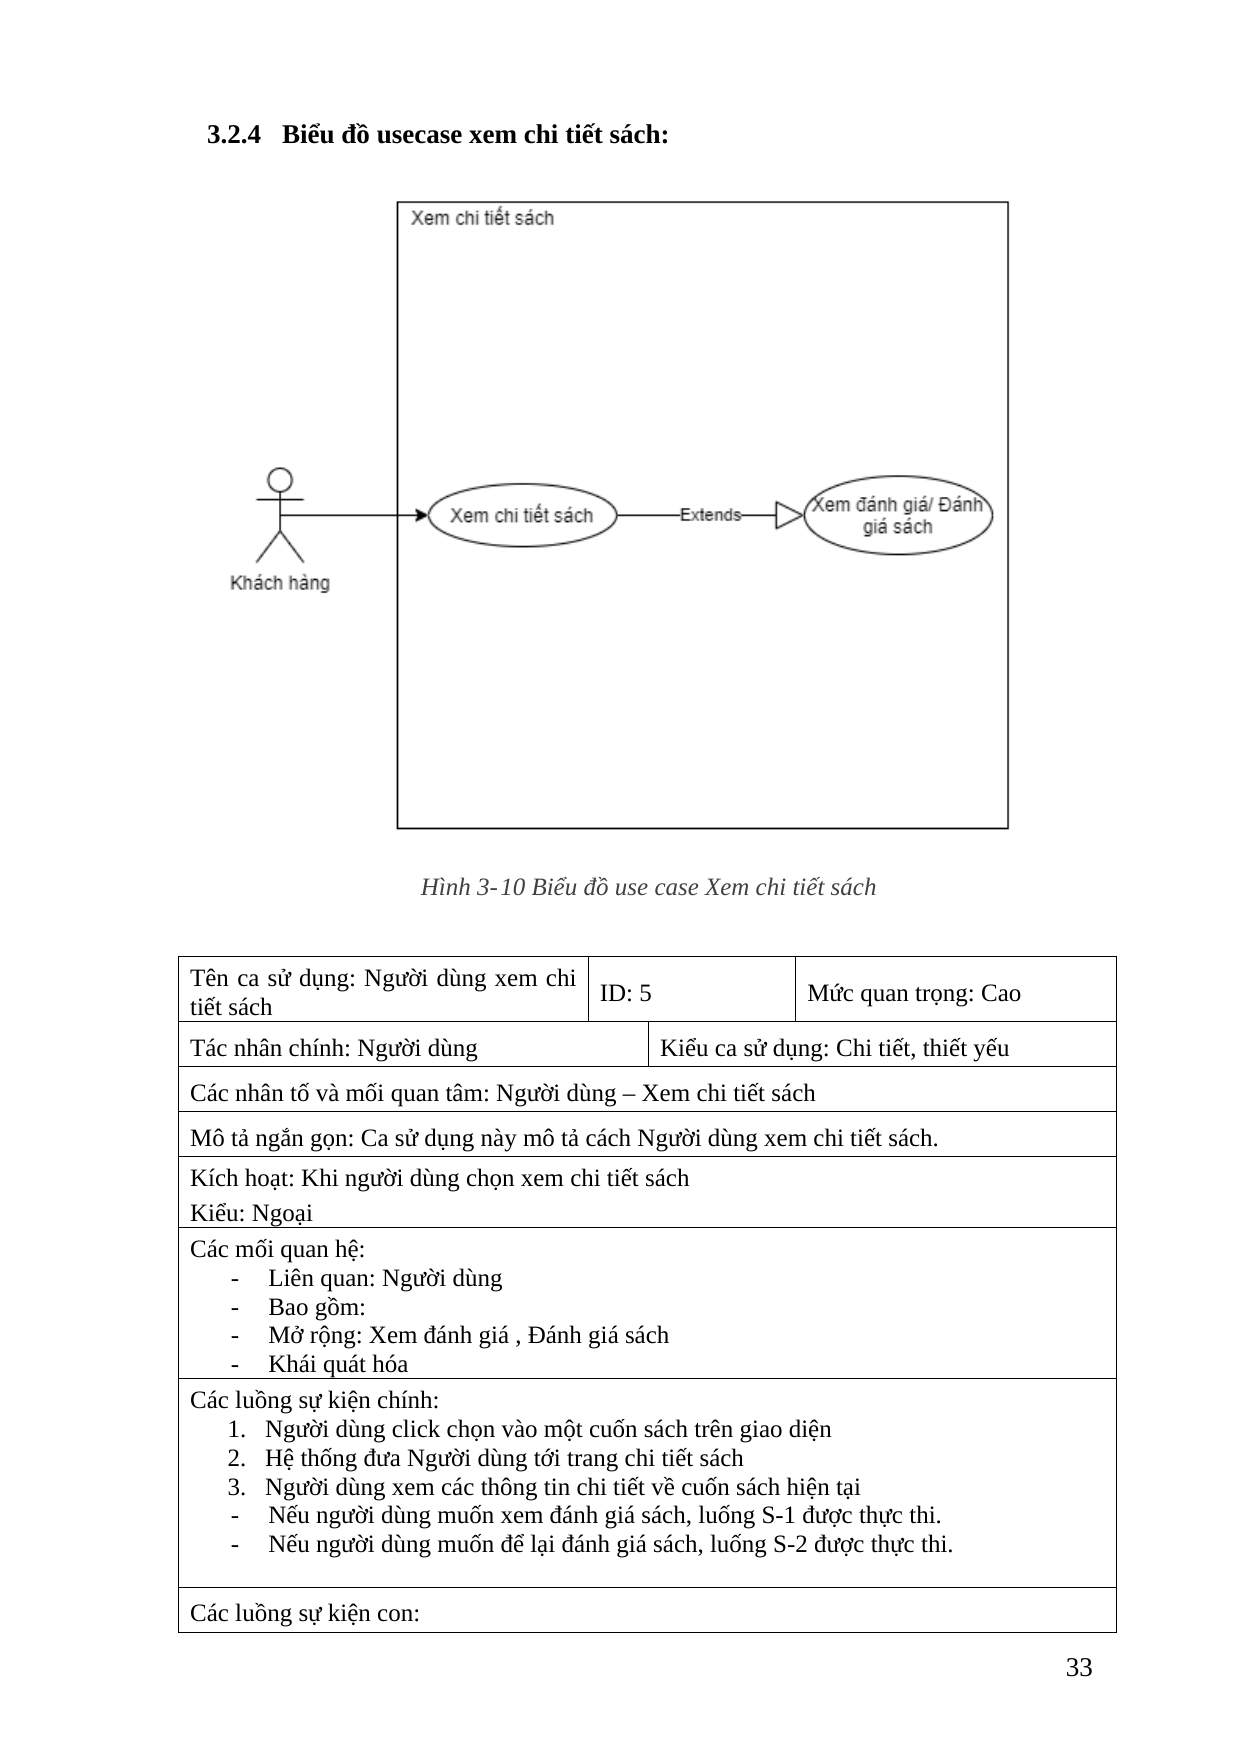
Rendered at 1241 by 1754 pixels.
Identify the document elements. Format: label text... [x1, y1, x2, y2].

table_header ID: 5 [589, 957, 795, 1021]
picture [206, 164, 1042, 864]
table_header Mức quan trọng: Cao [796, 957, 1116, 1021]
table_cell Kiểu ca sử dụng: Chi tiết, thiết yếu [649, 1022, 1116, 1066]
text Hình - Biểu đồ use case Xem chi tiết sách [207, 872, 1092, 901]
table_cell Tác nhân chính: Người dùng [179, 1022, 648, 1066]
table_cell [179, 1588, 1116, 1632]
table_cell Các luồng sự kiện chính: Người dùng click chọn vào một cuốn sách trên giao diện Hệ thống đưa Người dùng tới trang chi tiết sách Người dùng xem các thông tin chi tiết về cuốn sách hiện tại Nếu người dùng muốn xem đánh giá sách, luống S-1 được thực thi. Nếu người dùng muốn để lại đánh giá sách, luống S-2 được thực thi. [179, 1379, 1116, 1587]
table_cell Các nhân tố và mối quan tâm: Người dùng – Xem chi tiết sách [179, 1067, 1116, 1111]
table_cell Các mối quan hệ: Liên quan: Người dùng Bao gồm: Mở rộng: Xem đánh giá , Đánh giá sách Khái quát hóa [179, 1228, 1116, 1378]
table_cell Mô tả ngắn gọn: Ca sử dụng này mô tả cách Người dùng xem chi tiết sách. [179, 1112, 1116, 1156]
table_cell Kích hoạt: Khi người dùng chọn xem chi tiết sách Kiểu: Ngoại [179, 1157, 1116, 1227]
table_header Tên ca sử dụng: Người dùng xem chi tiết sách [179, 957, 588, 1021]
subtitle Biểu đồ usecase xem chi tiết sách: [207, 118, 1092, 149]
